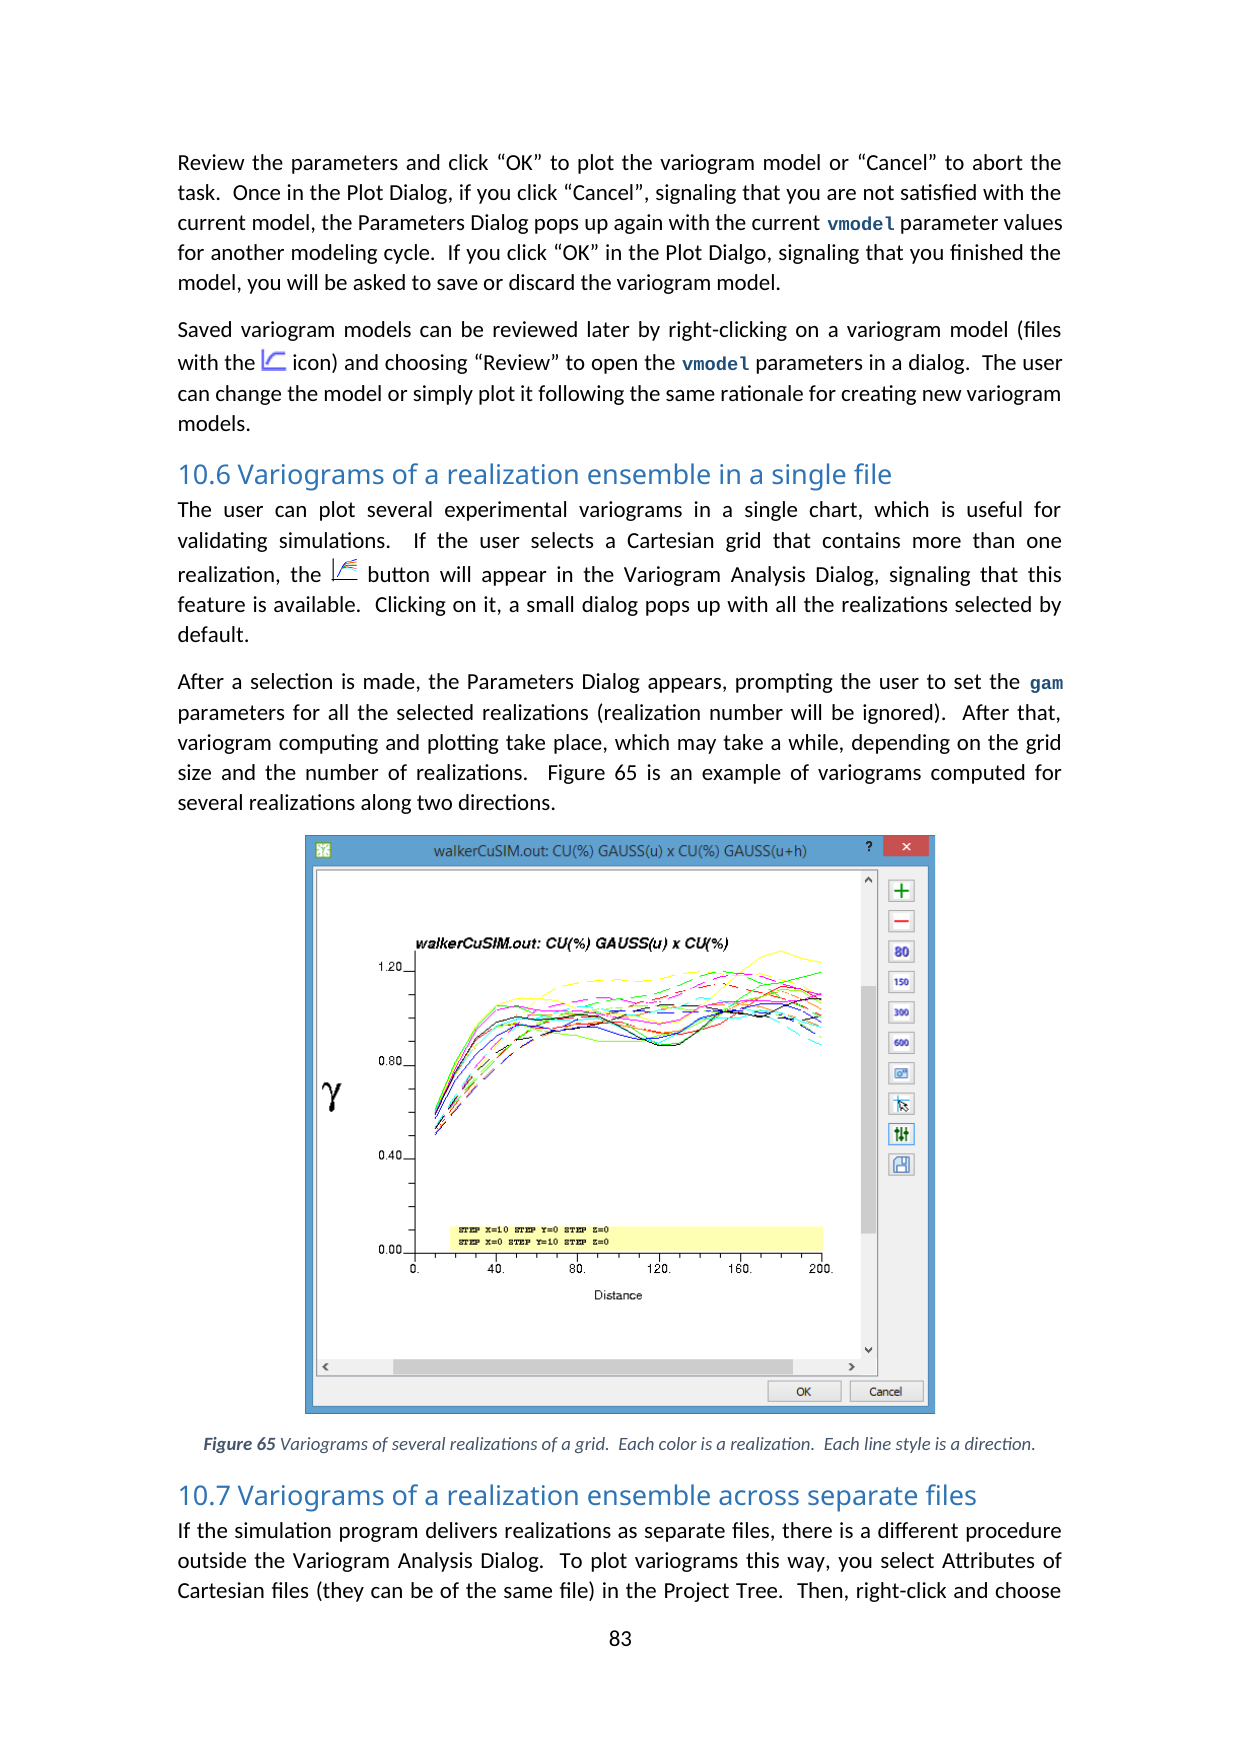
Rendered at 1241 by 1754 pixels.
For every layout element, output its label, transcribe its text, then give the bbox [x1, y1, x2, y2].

text Saved variogram models can be reviewed later by right-clicking on a variogram model (files with the icon) and choosing “Review” to open the vmodel parameters in a dialog. The user can change the model or simply plot it following the same rationale for creating new variogram models. [177, 315, 1063, 437]
text Figure 65 Variograms of several realizations of a grid. Each color is a realization. Each line style is a direction. [177, 1432, 1063, 1455]
picture [305, 835, 936, 1414]
picture [331, 556, 358, 583]
text Review the parameters and click “OK” to plot the variogram model or “Cancel” to abort the task. Once in the Plot Dialog, if you click “Cancel”, signaling that you are not satisfied with the current model, the Parameters Dialog pops up again with the current vmodel parameter values for another modeling cycle. If you click “OK” in the Plot Dialgo, signaling that you finished the model, you will be asked to save or discard the variogram model. [177, 148, 1063, 296]
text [177, 1516, 1063, 1604]
text The user can plot several experimental variograms in a single chart, which is useful for validating simulations. If the user selects a Cartesian grid that contains more than one realization, the button will appear in the Variogram Analysis Dialog, signaling that this feature is available. Clicking on it, a small dialog pops up with all the realizations selected by default. [177, 496, 1063, 649]
picture [261, 345, 287, 371]
text After a selection is made, the Parameters Dialog appears, prompting the user to set the gam parameters for all the selected realizations (realization number will be ignored). After that, variogram computing and plotting take place, which may take a while, depending on the grid size and the number of realizations. Figure 62 is an example of variograms computed for several realizations along two directions. [177, 667, 1063, 816]
subtitle Variograms of a realization ensemble in a single file [177, 456, 1063, 493]
subtitle Variograms of a realization ensemble across separate files [177, 1476, 1063, 1513]
